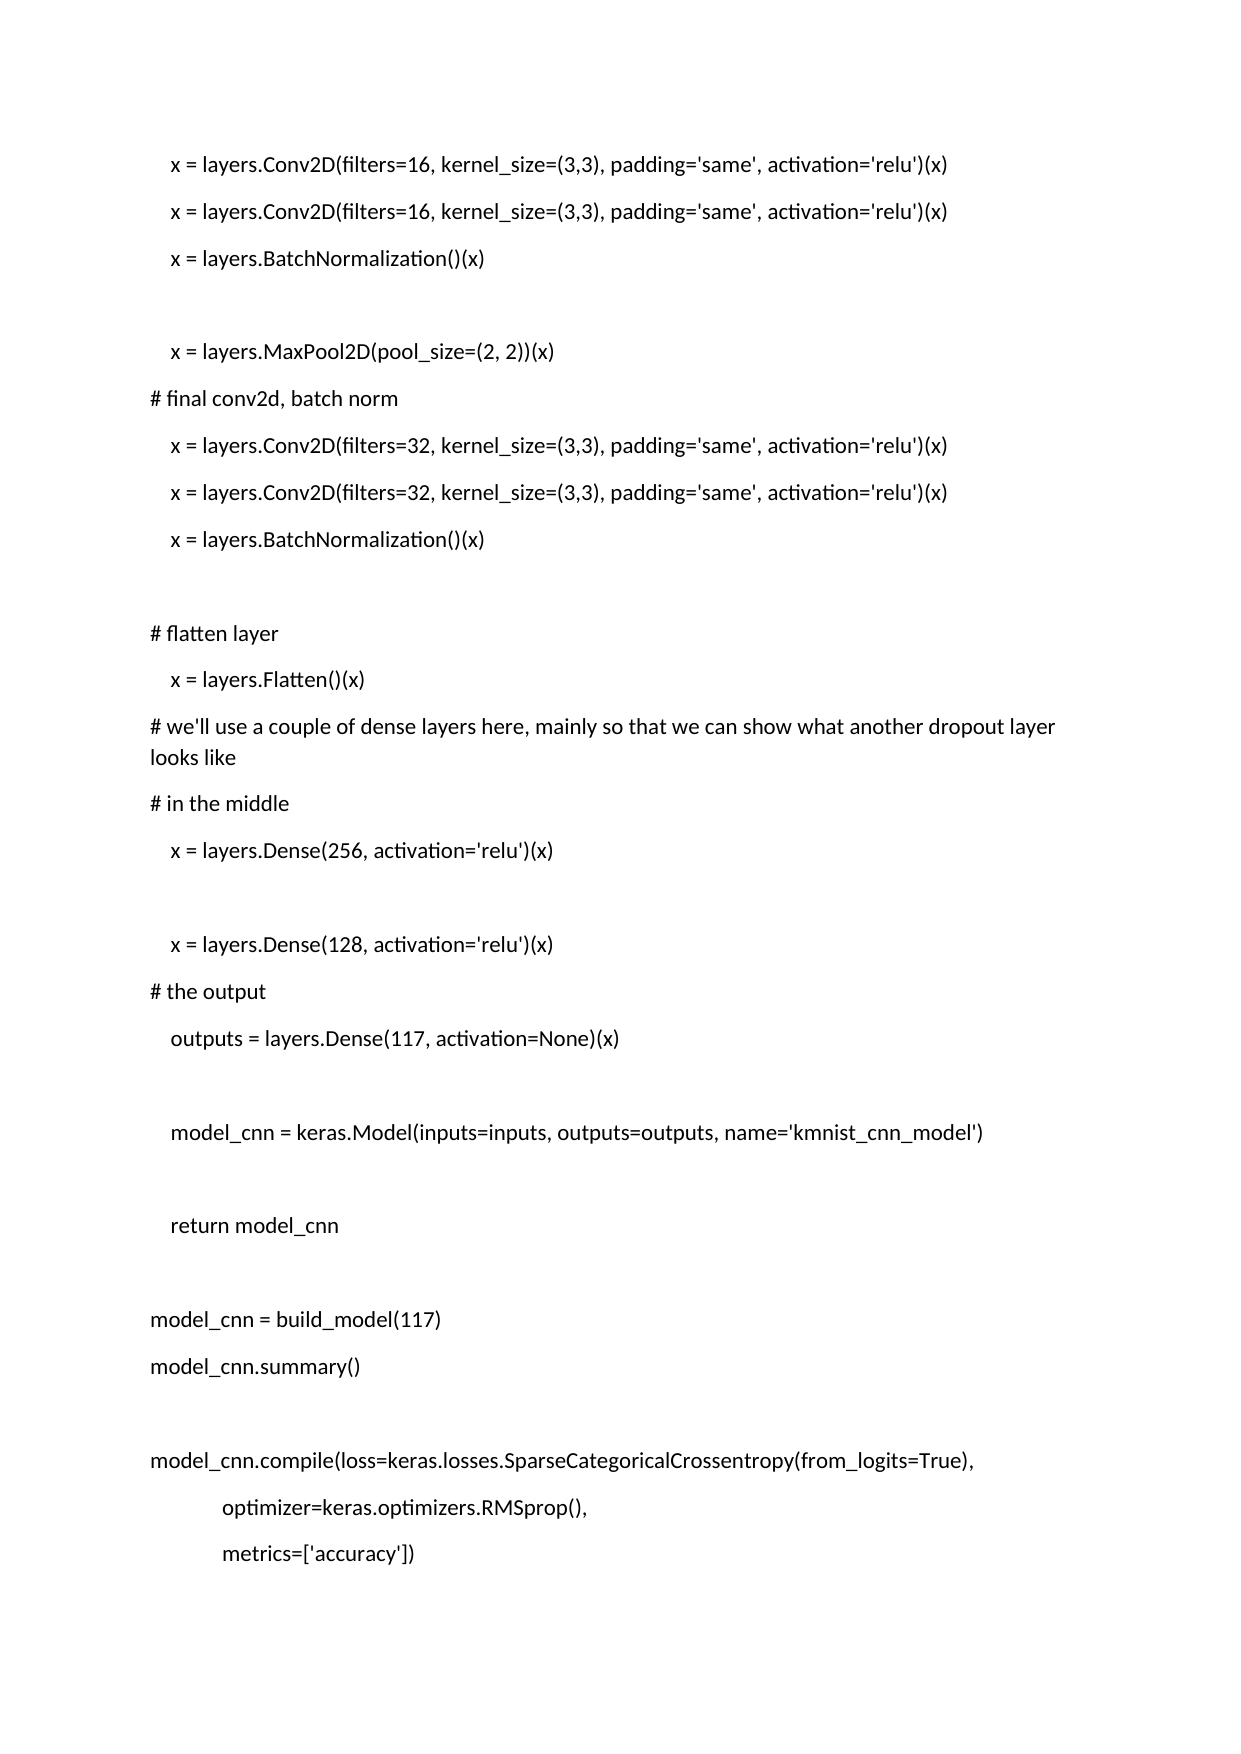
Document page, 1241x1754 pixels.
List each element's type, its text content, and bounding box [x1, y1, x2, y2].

text x = layers.Dense(256, activation='relu')(x) [150, 836, 1090, 864]
text # the output [150, 977, 1090, 1005]
text optimizer=keras.optimizers.RMSprop(), [150, 1493, 1090, 1521]
text # we'll use a couple of dense layers here, mainly so that we can show what another dropout layer looks like [150, 712, 1090, 771]
text x = layers.Conv2D(filters=32, kernel_size=(3,3), padding='same', activation='relu')(x) [150, 431, 1090, 459]
text model_cnn = keras.Model(inputs=inputs, outputs=outputs, name='kmnist_cnn_model') [150, 1118, 1090, 1146]
text model_cnn.compile(loss=keras.losses.SparseCategoricalCrossentropy(from_logits=True), [150, 1446, 1090, 1474]
text x = layers.Dense(128, activation='relu')(x) [150, 930, 1090, 958]
text model_cnn.summary() [150, 1352, 1090, 1380]
text # flatten layer [150, 619, 1090, 647]
text x = layers.Conv2D(filters=32, kernel_size=(3,3), padding='same', activation='relu')(x) [150, 478, 1090, 506]
text outputs = layers.Dense(117, activation=None)(x) [150, 1024, 1090, 1052]
text x = layers.BatchNormalization()(x) [150, 525, 1090, 553]
text # in the middle [150, 789, 1090, 818]
text x = layers.MaxPool2D(pool_size=(2, 2))(x) [150, 337, 1090, 366]
text metrics=['accuracy']) [150, 1539, 1090, 1568]
text # final conv2d, batch norm [150, 384, 1090, 412]
text x = layers.Conv2D(filters=16, kernel_size=(3,3), padding='same', activation='relu')(x) [150, 150, 1090, 178]
text model_cnn = build_model(117) [150, 1305, 1090, 1333]
text x = layers.BatchNormalization()(x) [150, 244, 1090, 272]
text x = layers.Conv2D(filters=16, kernel_size=(3,3), padding='same', activation='relu')(x) [150, 197, 1090, 225]
text return model_cnn [150, 1211, 1090, 1239]
text x = layers.Flatten()(x) [150, 666, 1090, 694]
